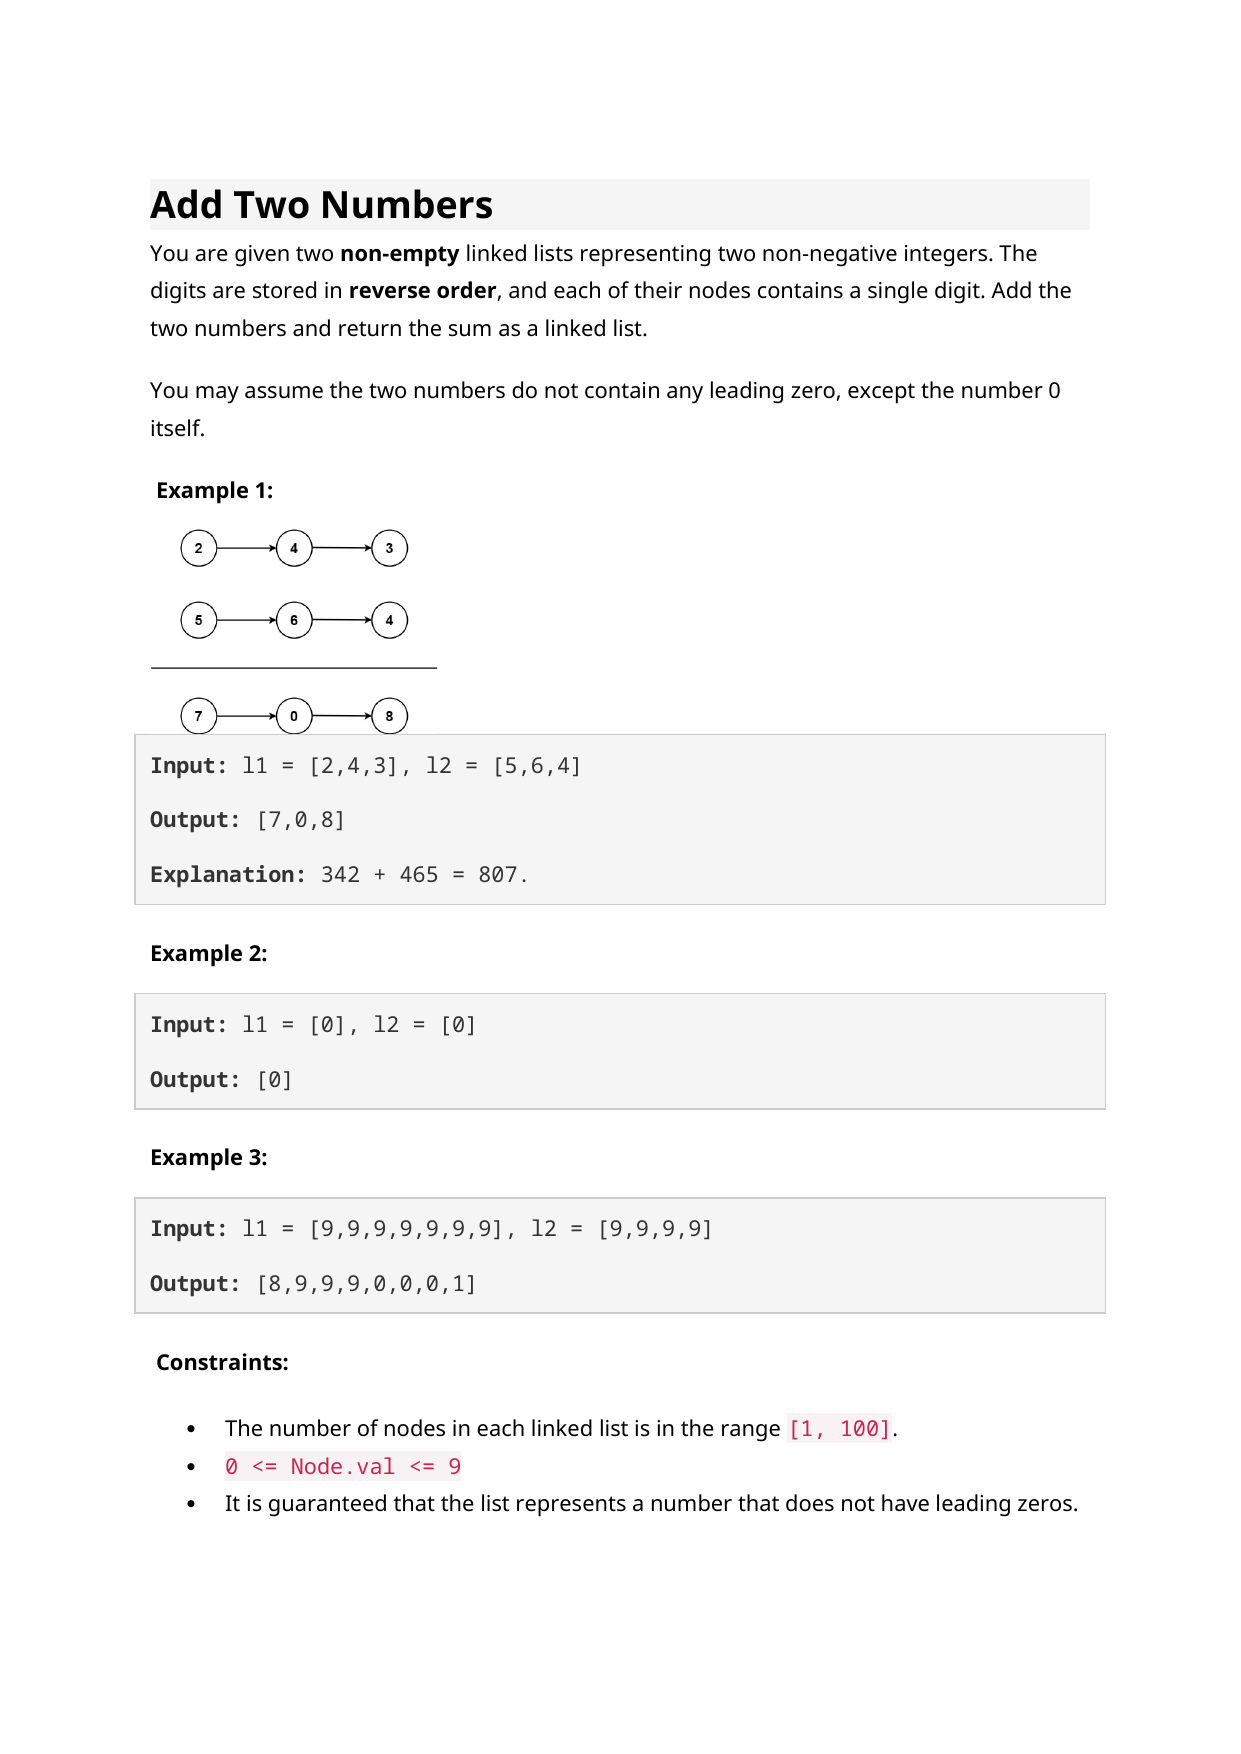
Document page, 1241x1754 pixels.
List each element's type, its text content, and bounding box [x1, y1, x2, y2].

text Explanation: 342 + 465 = 807. [136, 843, 1105, 904]
text Add Two Numbers [150, 179, 1090, 230]
text Output: [7,0,8] [136, 788, 1105, 834]
text You are given two non-empty linked lists representing two non-negative integers. The digits are stored in reverse order, and each of their nodes contains a single digit. Add the two numbers and return the sum as a linked list. [150, 230, 1090, 342]
list The number of nodes in each linked list is in the range [1, 100]. [187, 1406, 1090, 1443]
text Example 3: [150, 1134, 1090, 1172]
text Input: l1 = [9,9,9,9,9,9,9], l2 = [9,9,9,9] [136, 1199, 1105, 1243]
picture [150, 529, 438, 734]
text Example 2: [150, 930, 1090, 968]
text Output: [0] [136, 1047, 1105, 1108]
text Constraints: [150, 1339, 1090, 1376]
list It is guaranteed that the list represents a number that does not have leading zeros. [187, 1481, 1090, 1518]
text You may assume the two numbers do not contain any leading zero, except the number 0 itself. [150, 367, 1090, 442]
text Input: l1 = [0], l2 = [0] [136, 994, 1105, 1038]
text Input: l1 = [2,4,3], l2 = [5,6,4] [136, 735, 1105, 779]
text Example 1: [150, 467, 1090, 505]
text Output: [8,9,9,9,0,0,0,1] [136, 1252, 1105, 1312]
list 0 <= Node.val <= 9 [187, 1443, 1090, 1481]
